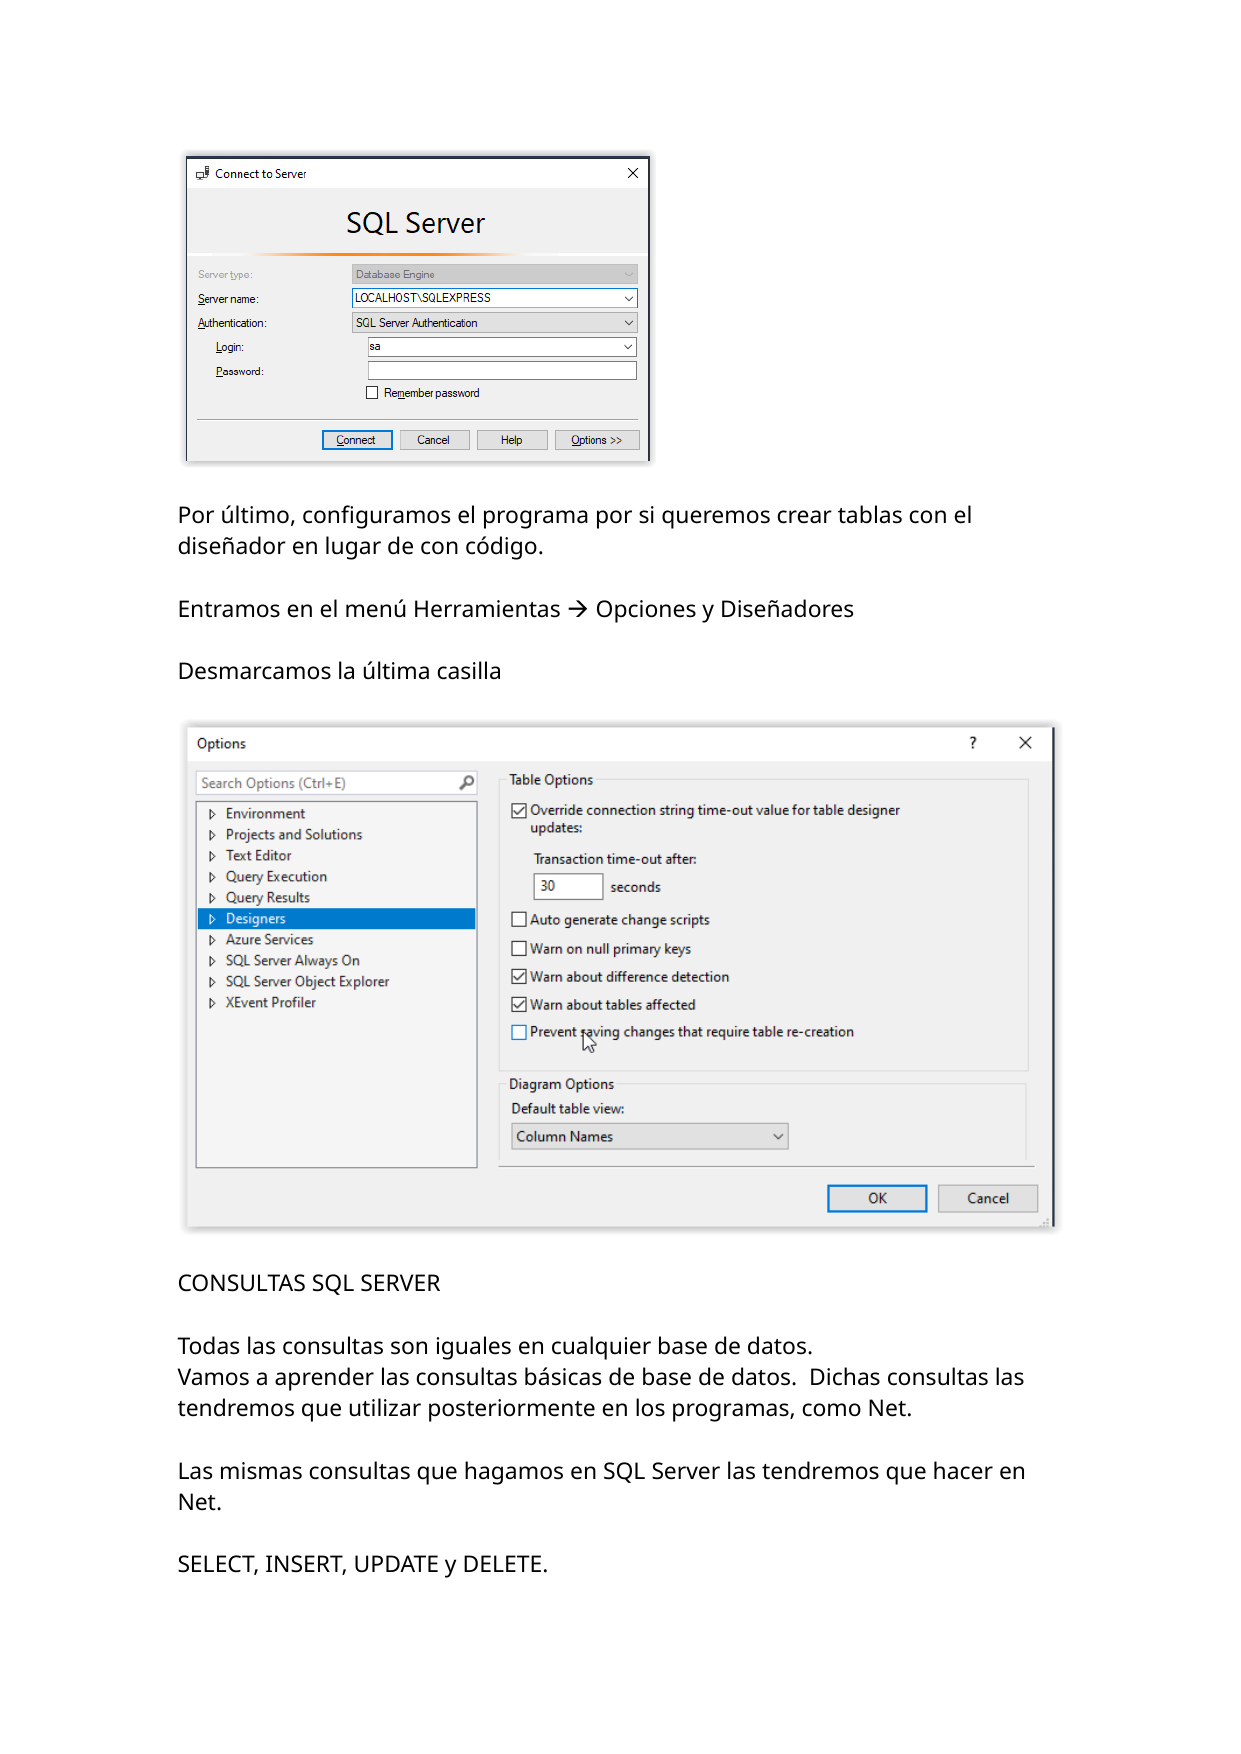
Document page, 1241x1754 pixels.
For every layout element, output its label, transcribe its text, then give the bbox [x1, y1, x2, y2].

picture [177, 717, 1063, 1236]
text Entramos en el menú Herramientas Opciones y Diseñadores [177, 593, 1063, 624]
text Todas las consultas son iguales en cualquier base de datos. [177, 1329, 1063, 1361]
text Desmarcamos la última casilla [177, 655, 1063, 687]
text CONSULTAS SQL SERVER [177, 1267, 1063, 1298]
picture [177, 147, 657, 468]
text Vamos a aprender las consultas básicas de base de datos. Dichas consultas las tendremos que utilizar posteriormente en los programas, como Net. [177, 1361, 1063, 1423]
text Por último, configuramos el programa por si queremos crear tablas con el diseñador en lugar de con código. [177, 499, 1063, 562]
text Las mismas consultas que hagamos en SQL Server las tendremos que hacer en Net. [177, 1454, 1063, 1517]
text SELECT, INSERT, UPDATE y DELETE. [177, 1548, 1063, 1579]
